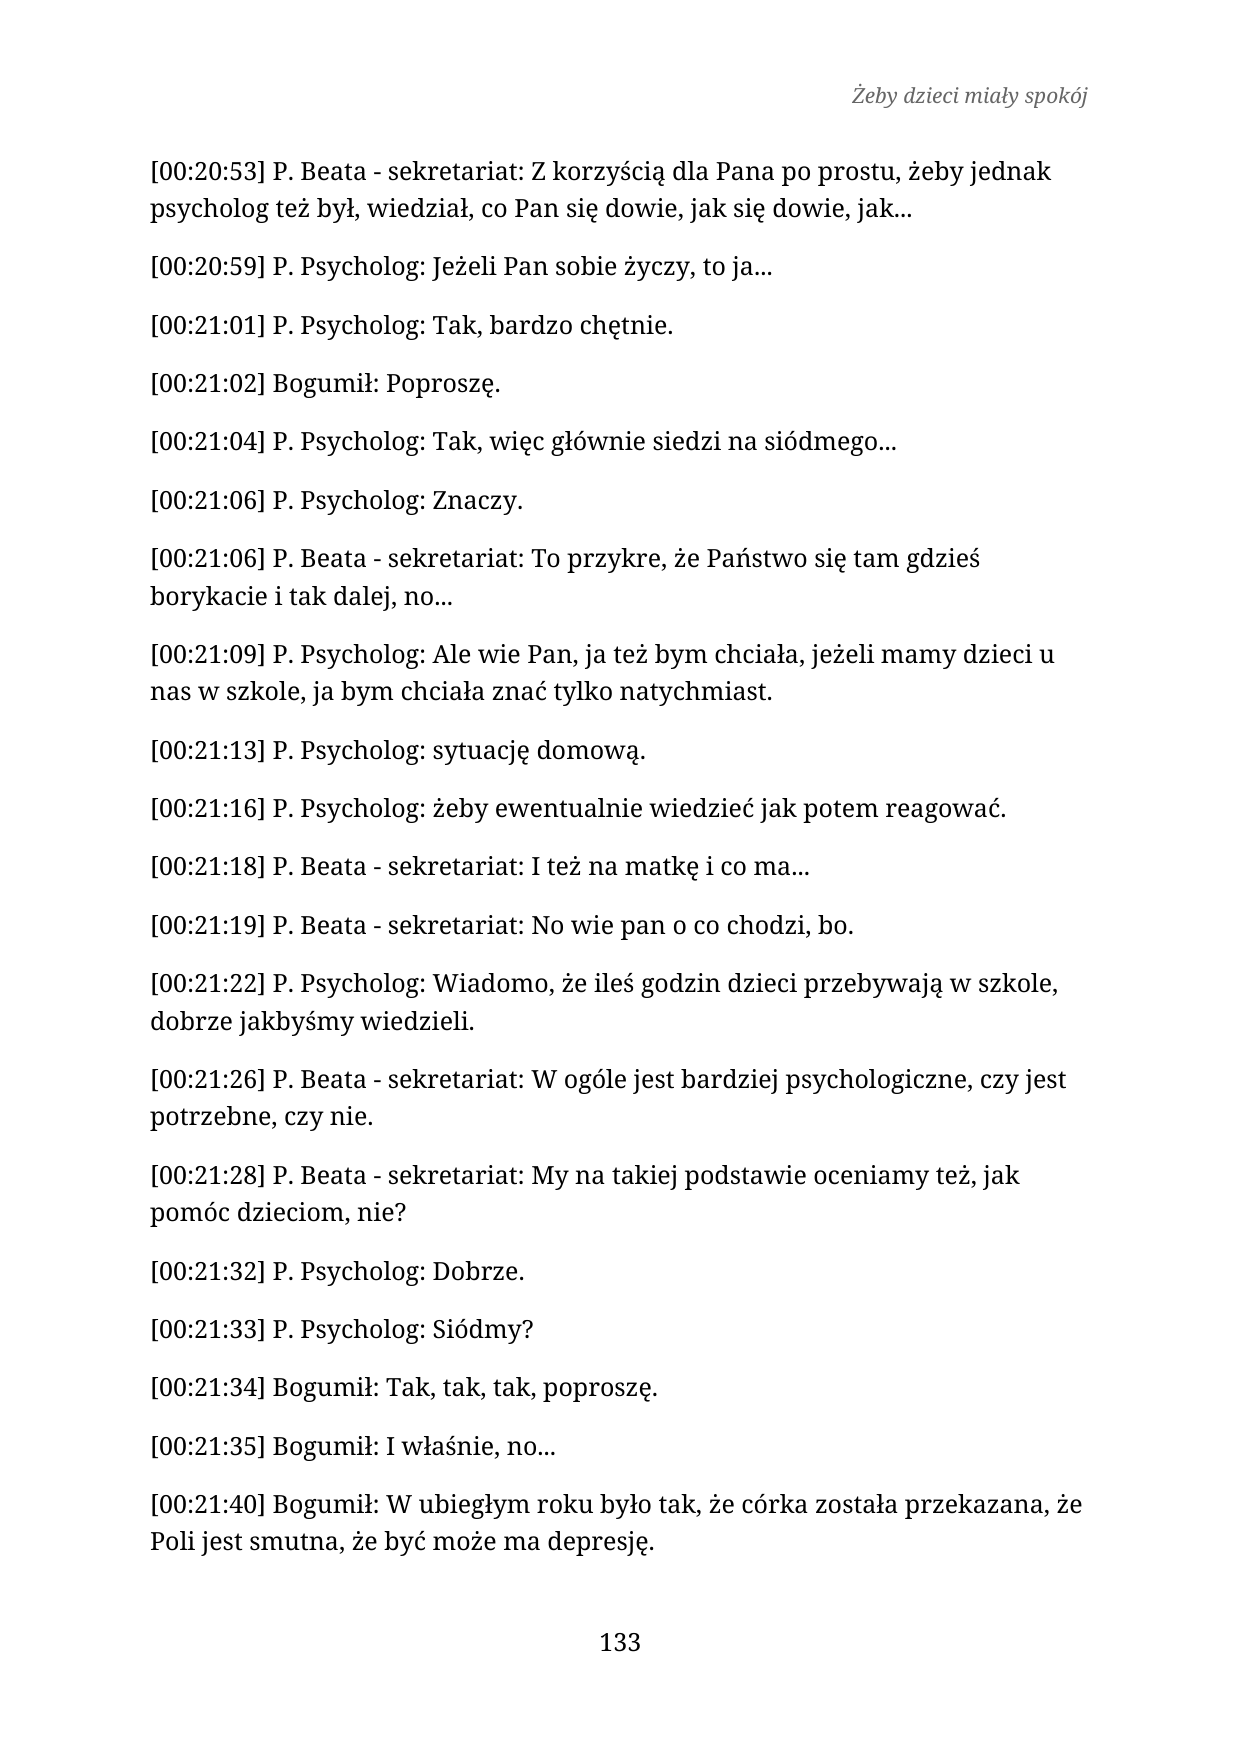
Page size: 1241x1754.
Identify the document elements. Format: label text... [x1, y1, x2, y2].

text [00:21:35] Bogumił: I właśnie, no... [150, 1425, 1090, 1462]
text [00:20:53] P. Beata - sekretariat: Z korzyścią dla Pana po prostu, żeby jednak psycholog też był, wiedział, co Pan się dowie, jak się dowie, jak... [150, 150, 1090, 225]
text [00:21:19] P. Beata - sekretariat: No wie pan o co chodzi, bo. [150, 904, 1090, 942]
text [00:21:40] Bogumił: W ubiegłym roku było tak, że córka została przekazana, że Poli jest smutna, że być może ma depresję. [150, 1483, 1090, 1558]
text [00:21:09] P. Psycholog: Ale wie Pan, ja też bym chciała, jeżeli mamy dzieci u nas w szkole, ja bym chciała znać tylko natychmiast. [150, 633, 1090, 708]
text [00:21:04] P. Psycholog: Tak, więc głównie siedzi na siódmego... [150, 421, 1090, 458]
text [00:21:18] P. Beata - sekretariat: I też na matkę i co ma... [150, 846, 1090, 883]
text [00:21:02] Bogumił: Poproszę. [150, 362, 1090, 400]
text [00:21:13] P. Psycholog: sytuację domową. [150, 729, 1090, 767]
text [00:20:59] P. Psycholog: Jeżeli Pan sobie życzy, to ja... [150, 246, 1090, 283]
text [00:21:06] P. Psycholog: Znaczy. [150, 479, 1090, 517]
text [00:21:32] P. Psycholog: Dobrze. [150, 1250, 1090, 1287]
text [00:21:33] P. Psycholog: Siódmy? [150, 1308, 1090, 1346]
text [00:21:01] P. Psycholog: Tak, bardzo chętnie. [150, 304, 1090, 342]
text [00:21:28] P. Beata - sekretariat: My na takiej podstawie oceniamy też, jak pomóc dzieciom, nie? [150, 1154, 1090, 1229]
text [00:21:16] P. Psycholog: żeby ewentualnie wiedzieć jak potem reagować. [150, 787, 1090, 825]
text [00:21:26] P. Beata - sekretariat: W ogóle jest bardziej psychologiczne, czy jest potrzebne, czy nie. [150, 1058, 1090, 1133]
text [00:21:06] P. Beata - sekretariat: To przykre, że Państwo się tam gdzieś borykacie i tak dalej, no... [150, 537, 1090, 612]
text [00:21:22] P. Psycholog: Wiadomo, że ileś godzin dzieci przebywają w szkole, dobrze jakbyśmy wiedzieli. [150, 962, 1090, 1037]
text [00:21:34] Bogumił: Tak, tak, tak, poproszę. [150, 1367, 1090, 1404]
